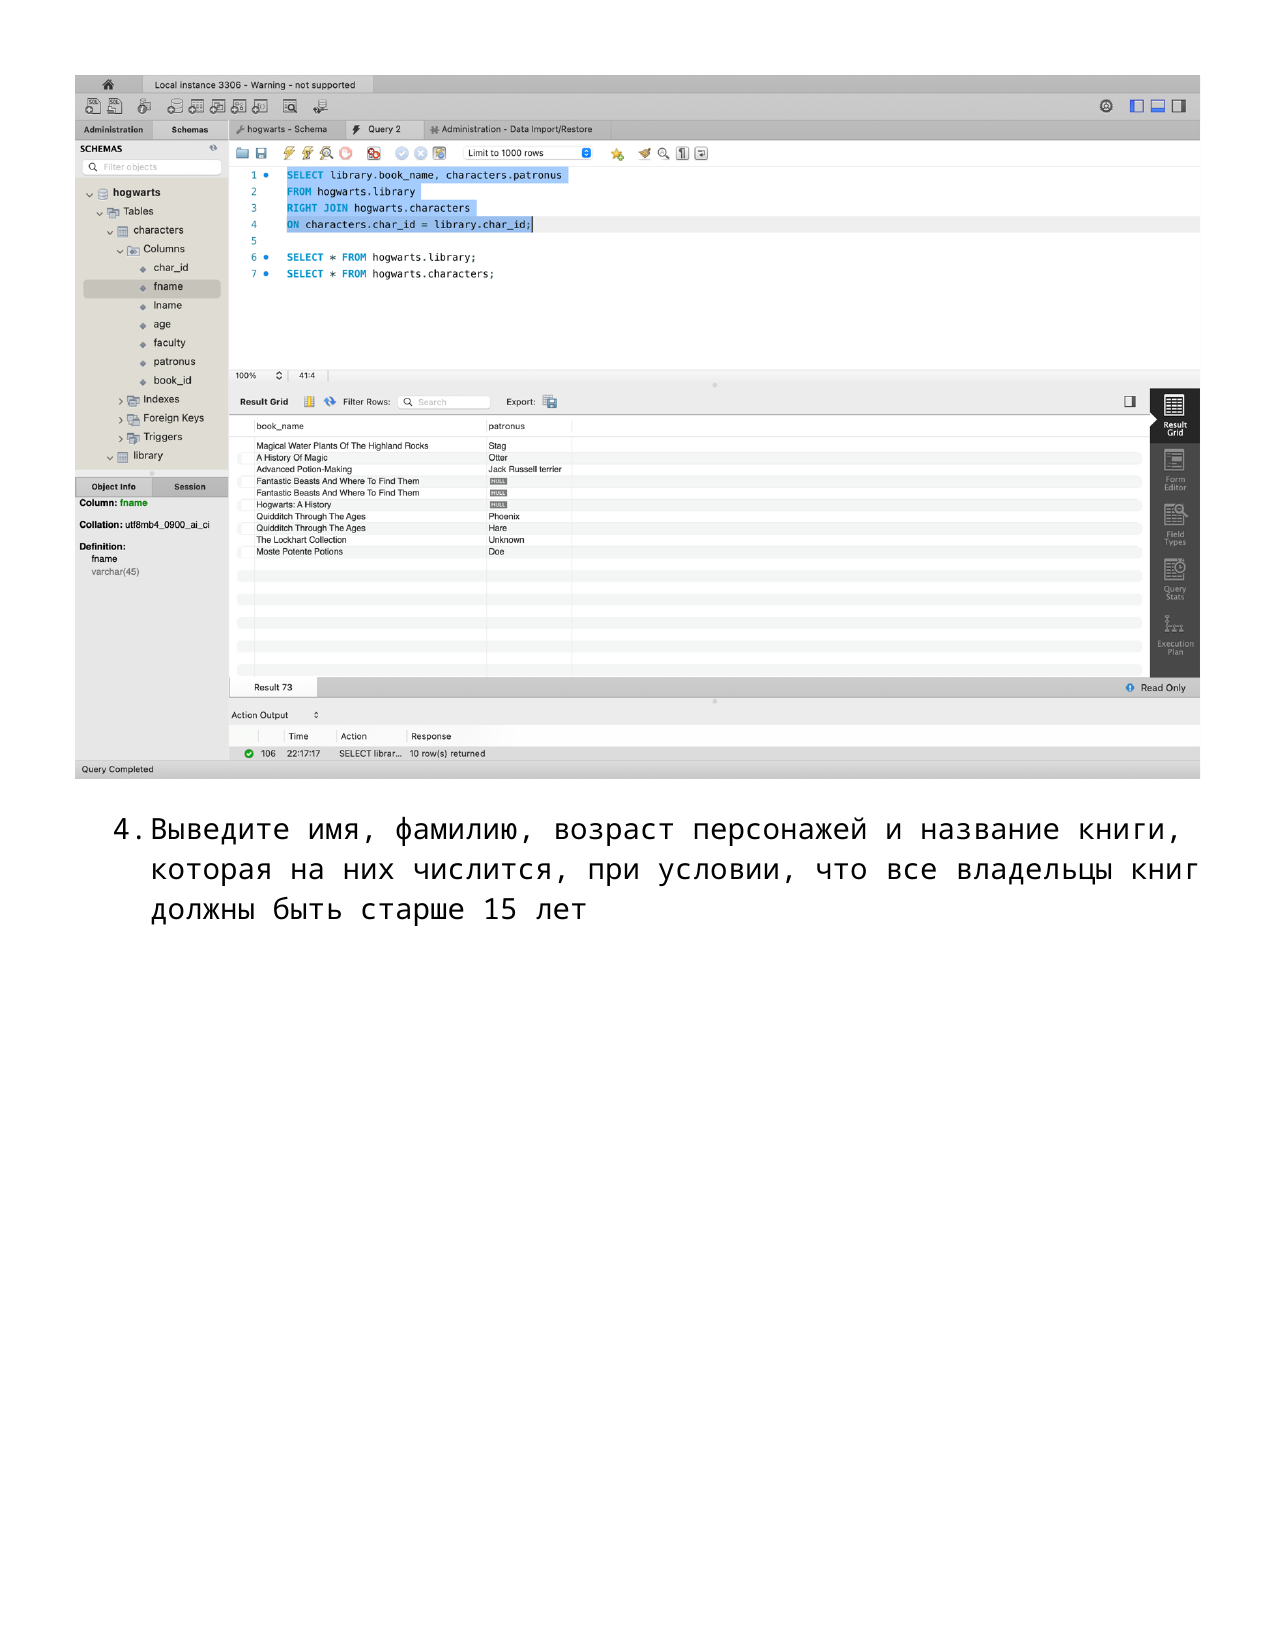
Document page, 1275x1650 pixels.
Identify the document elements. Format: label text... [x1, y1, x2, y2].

picture [75, 75, 1200, 779]
list Выведите имя, фамилию, возраст персонажей и название книги, которая на них числится, при условии, что все владельцы книг должны быть старше 15 лет [112, 809, 1200, 928]
